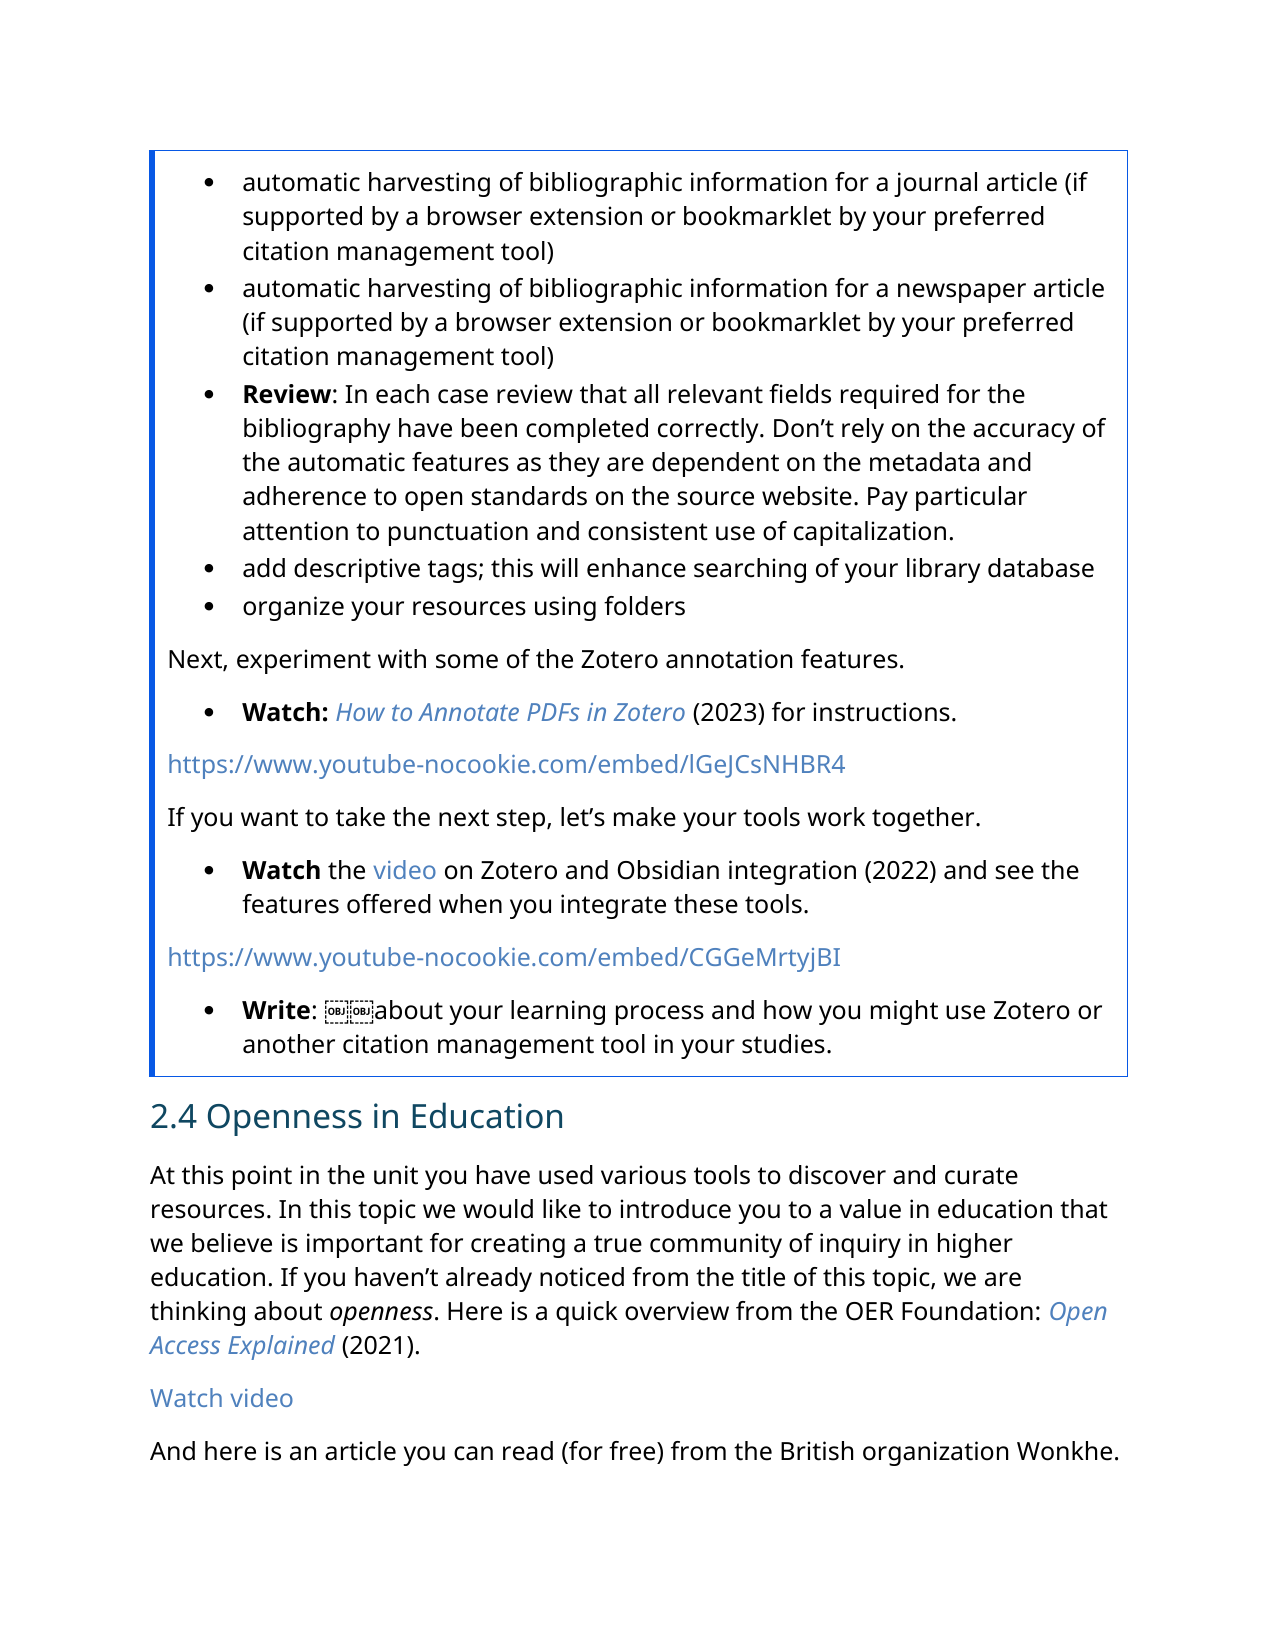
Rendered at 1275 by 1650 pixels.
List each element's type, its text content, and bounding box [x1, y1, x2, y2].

subtitle 2.4 Openness in Education [150, 1093, 1125, 1139]
text Watch video [150, 1381, 1125, 1415]
text And here is an article you can read (for free) from the British organization Wonkhe. [150, 1433, 1125, 1467]
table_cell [155, 151, 1127, 1076]
text At this point in the unit you have used various tools to discover and curate resources. In this topic we would like to introduce you to a value in education that we believe is important for creating a true community of inquiry in higher education. If you haven’t already noticed from the title of this topic, we are thinking about openness. Here is a quick overview from the OER Foundation: Open Access Explained (2021). [150, 1157, 1125, 1362]
